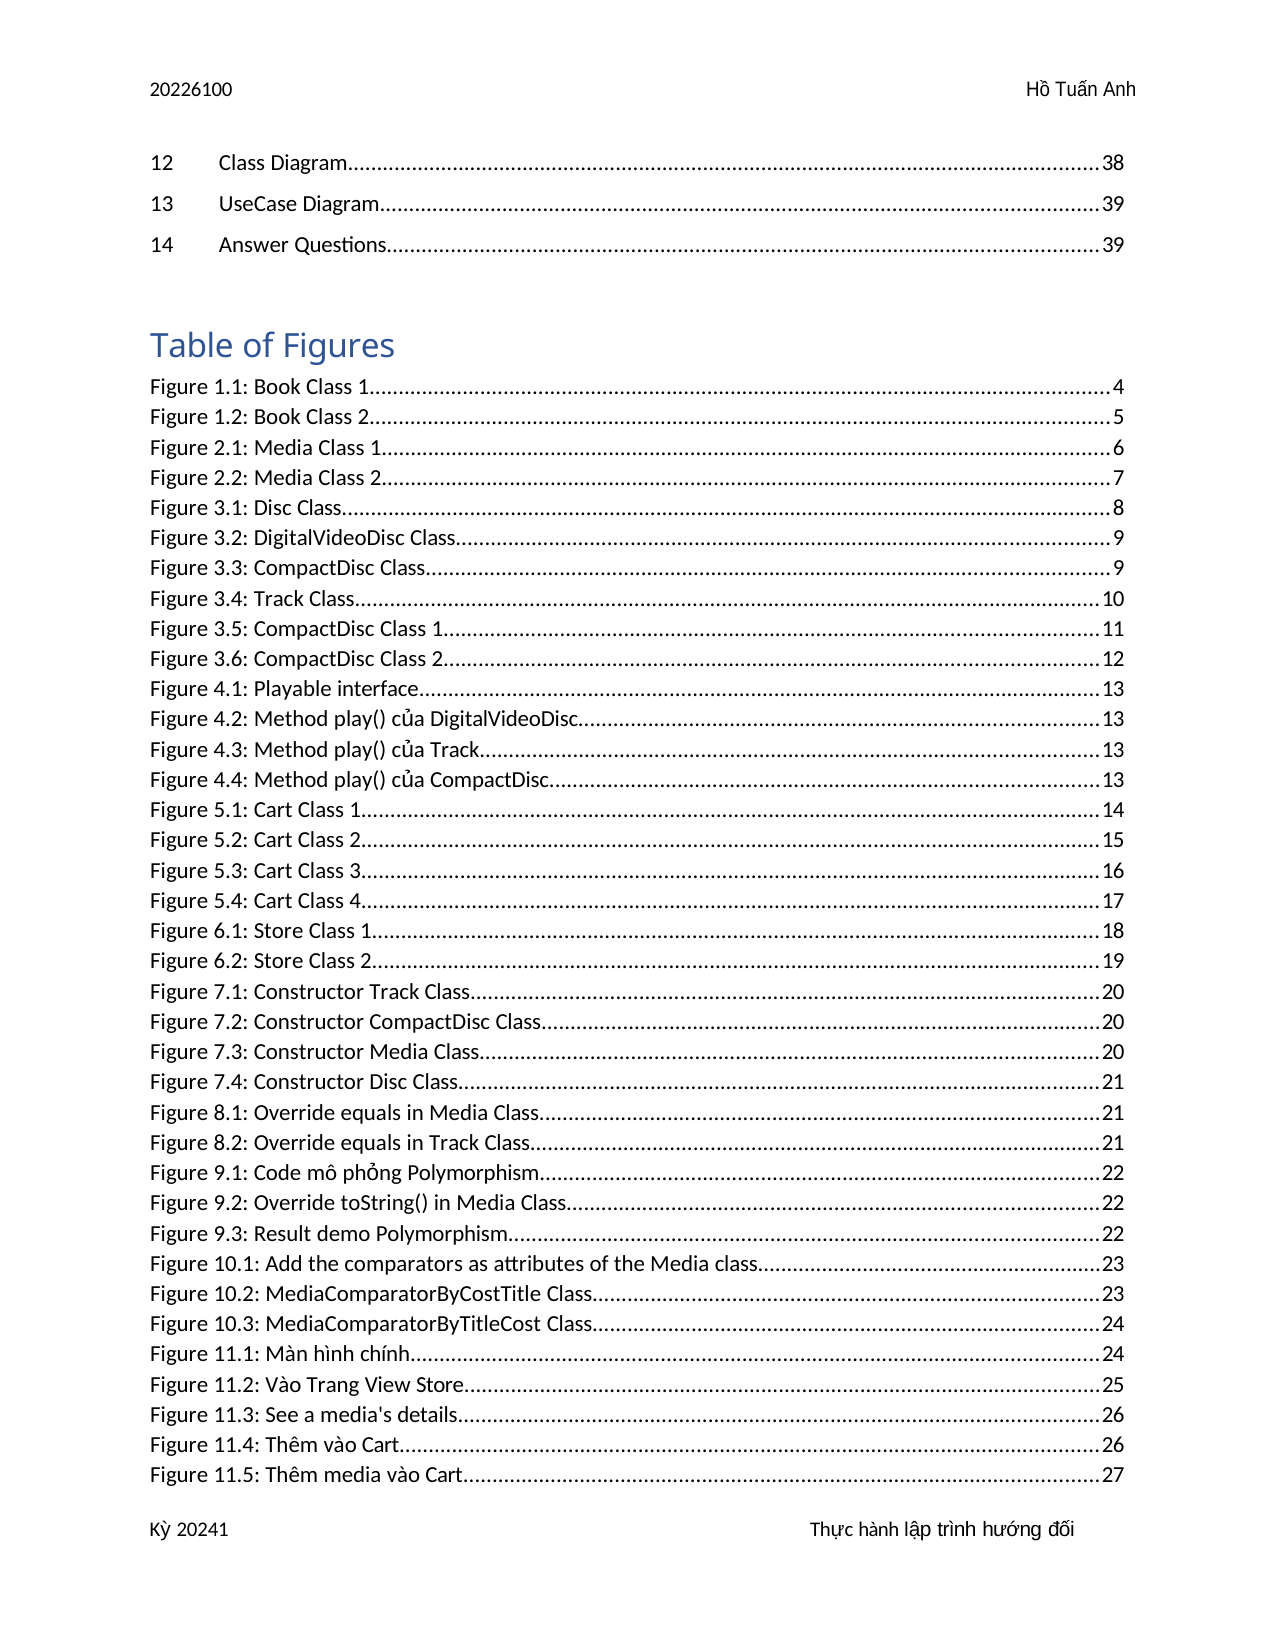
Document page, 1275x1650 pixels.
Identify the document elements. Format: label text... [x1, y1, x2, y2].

text Figure 3.3: CompactDisc Class 9 [150, 553, 1135, 582]
list Class Diagram 38 [150, 148, 1135, 177]
text Figure 10.2: MediaComparatorByCostTitle Class 23 [150, 1279, 1135, 1307]
text Figure 3.5: CompactDisc Class 1 11 [150, 614, 1135, 642]
list UseCase Diagram 39 [150, 189, 1135, 217]
text Figure 4.4: Method play() của CompactDisc 13 [150, 765, 1135, 793]
text Figure 5.1: Cart Class 1 14 [150, 795, 1135, 823]
text Figure 8.2: Override equals in Track Class 21 [150, 1128, 1135, 1156]
text Figure 4.3: Method play() của Track 13 [150, 735, 1135, 763]
text Figure 1.1: Book Class 1 4 [150, 372, 1135, 400]
text Figure 5.3: Cart Class 3 16 [150, 856, 1135, 884]
text Figure 10.3: MediaComparatorByTitleCost Class 24 [150, 1309, 1135, 1338]
text Figure 11.1: Màn hình chính 24 [150, 1339, 1135, 1368]
text Figure 9.1: Code mô phỏng Polymorphism 22 [150, 1158, 1135, 1186]
text Figure 6.2: Store Class 2 19 [150, 946, 1135, 974]
text Figure 5.4: Cart Class 4 17 [150, 886, 1135, 914]
text Figure 9.2: Override toString() in Media Class 22 [150, 1188, 1135, 1216]
text Figure 8.1: Override equals in Media Class 21 [150, 1098, 1135, 1126]
text Figure 4.1: Playable interface 13 [150, 674, 1135, 702]
text Figure 7.4: Constructor Disc Class 21 [150, 1067, 1135, 1095]
text Figure 11.3: See a media's details 26 [150, 1400, 1135, 1428]
text Figure 2.2: Media Class 2 7 [150, 463, 1135, 491]
text Figure 11.5: Thêm media vào Cart 27 [150, 1461, 1135, 1488]
text Figure 6.1: Store Class 1 18 [150, 916, 1135, 944]
text Figure 7.3: Constructor Media Class 20 [150, 1037, 1135, 1065]
text Figure 3.2: DigitalVideoDisc Class 9 [150, 523, 1135, 551]
text Figure 11.2: Vào Trang View Store 25 [150, 1370, 1135, 1398]
text Figure 3.4: Track Class 10 [150, 584, 1135, 612]
text Figure 10.1: Add the comparators as attributes of the Media class 23 [150, 1249, 1135, 1277]
text Table of Figures [150, 322, 1135, 368]
list Answer Questions 39 [150, 230, 1135, 258]
text Figure 2.1: Media Class 1 6 [150, 433, 1135, 461]
text Figure 5.2: Cart Class 2 15 [150, 826, 1135, 853]
text Figure 11.4: Thêm vào Cart 26 [150, 1431, 1135, 1458]
text Figure 3.6: CompactDisc Class 2 12 [150, 644, 1135, 672]
text Figure 9.3: Result demo Polymorphism 22 [150, 1219, 1135, 1247]
text Figure 1.2: Book Class 2 5 [150, 402, 1135, 430]
text Figure 3.1: Disc Class 8 [150, 493, 1135, 521]
text Figure 7.2: Constructor CompactDisc Class 20 [150, 1007, 1135, 1035]
text Figure 4.2: Method play() của DigitalVideoDisc 13 [150, 704, 1135, 733]
text Figure 7.1: Constructor Track Class 20 [150, 977, 1135, 1005]
